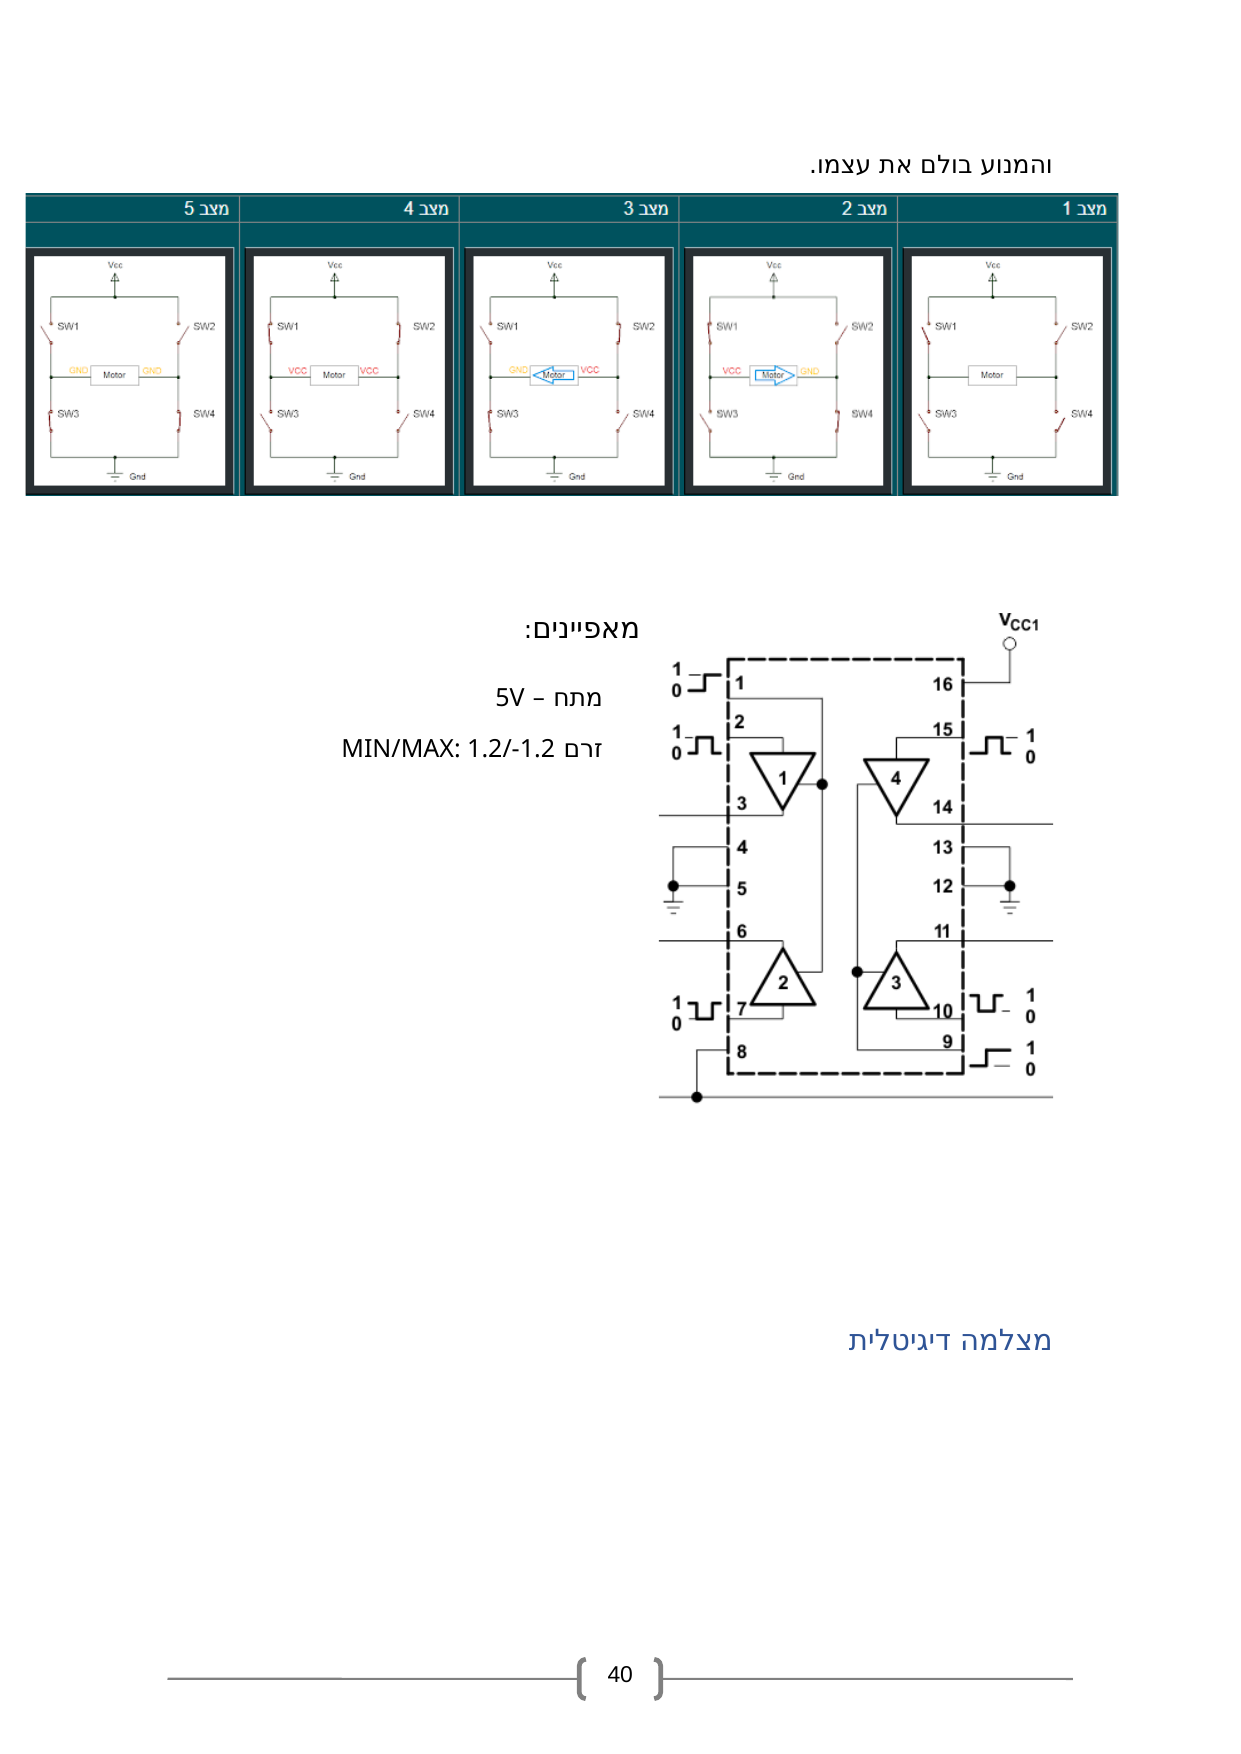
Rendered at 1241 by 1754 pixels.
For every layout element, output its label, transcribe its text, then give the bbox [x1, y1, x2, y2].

picture [658, 613, 1054, 1146]
text מאפיינים: [187, 612, 1053, 646]
list מתח – 5V [187, 679, 658, 713]
text והמנוע בולם את עצמו. [187, 150, 1053, 179]
subtitle מצלמה דיגיטלית [187, 1323, 1053, 1357]
picture [25, 193, 1119, 496]
list זרם MIN/MAX: 1.2/-1.2 [187, 730, 658, 764]
